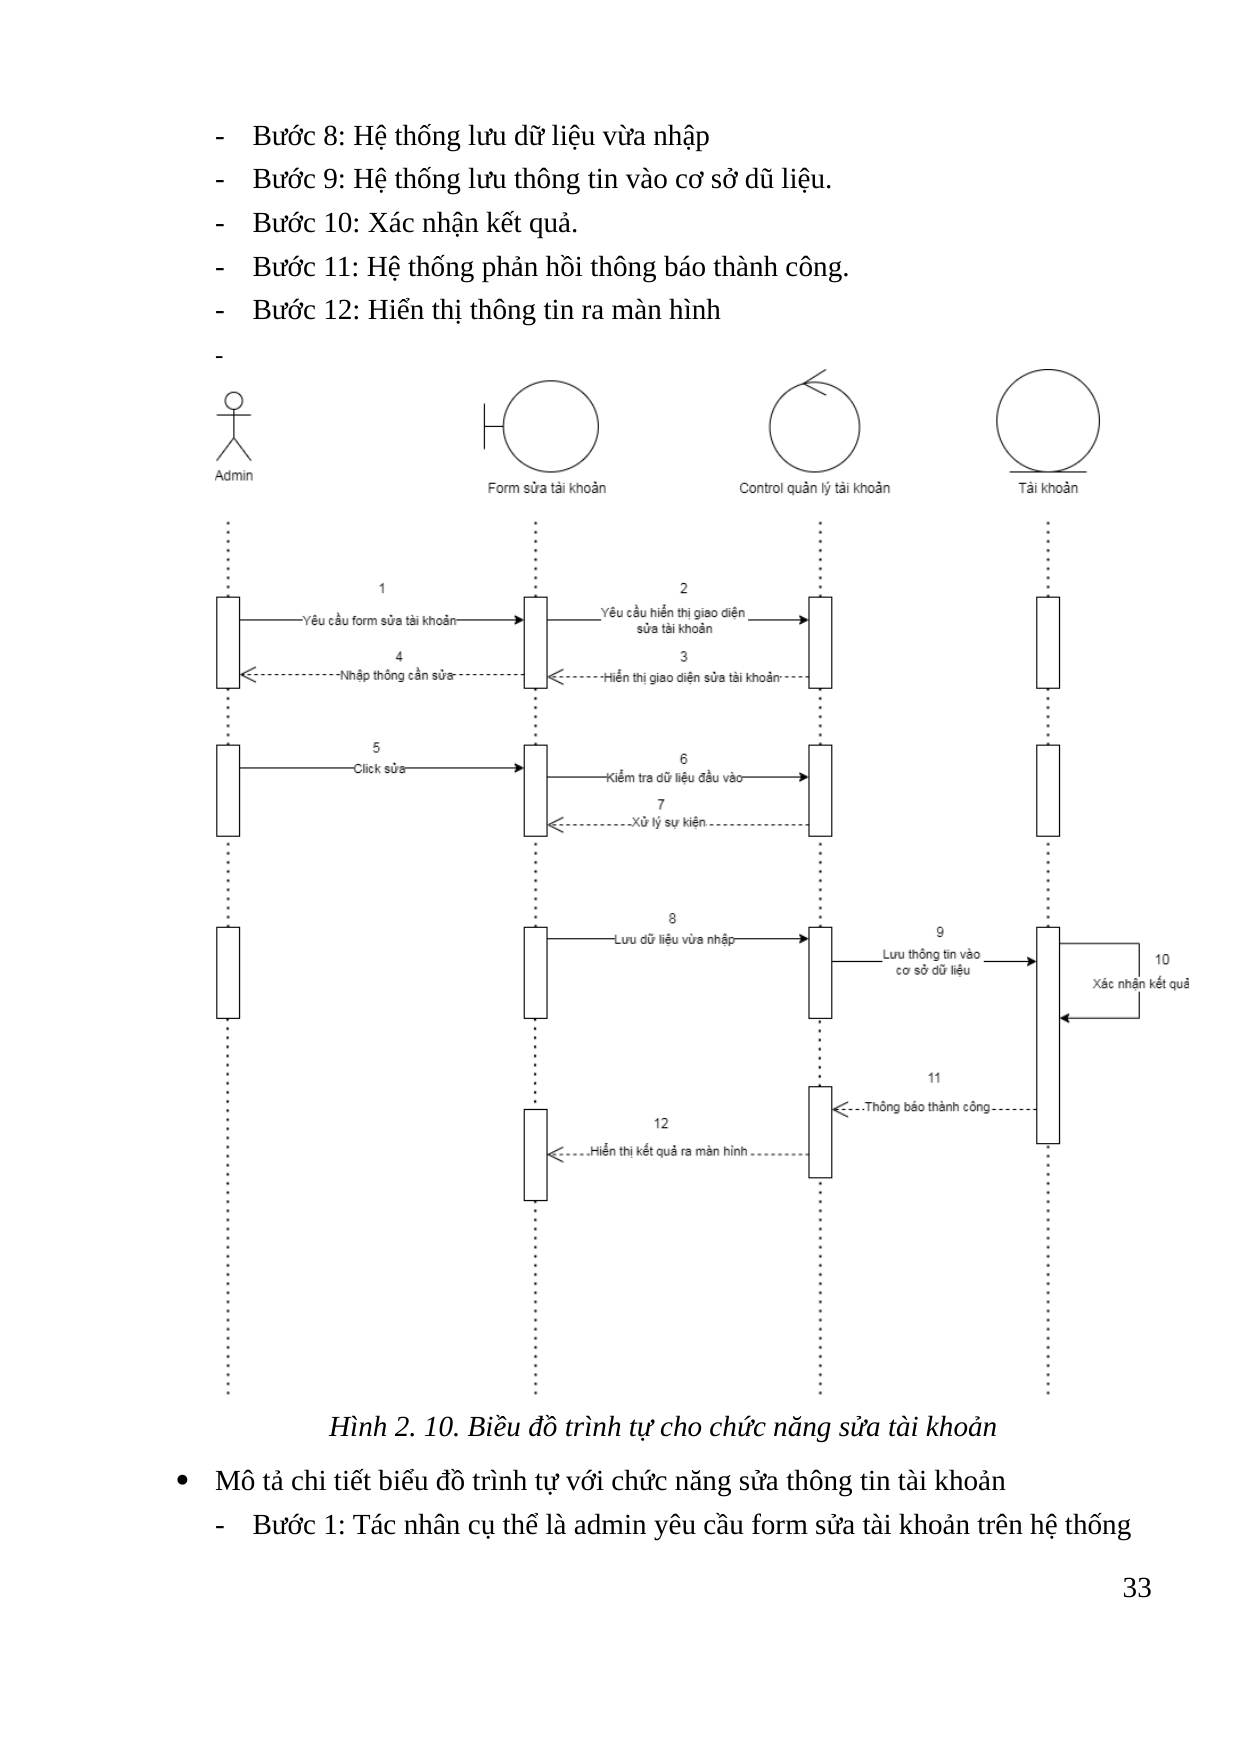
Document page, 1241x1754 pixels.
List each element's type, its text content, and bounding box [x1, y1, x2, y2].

picture [214, 369, 1190, 1397]
list Bước 10: Xác nhận kết quả. [215, 205, 1152, 239]
list Bước 11: Hệ thống phản hồi thông báo thành công. [215, 249, 1152, 282]
list Bước 12: Hiển thị thông tin ra màn hình [215, 292, 1152, 326]
text Hình 2. 10. Biều đồ trình tự cho chức năng sửa tài khoản [177, 1409, 1152, 1443]
list Mô tả chi tiết biểu đồ trình tự với chức năng sửa thông tin tài khoản [177, 1463, 1152, 1497]
list Bước 9: Hệ thống lưu thông tin vào cơ sở dũ liệu. [215, 162, 1152, 195]
list Bước 8: Hệ thống lưu dữ liệu vừa nhập [215, 118, 1152, 152]
list Bước 1: Tác nhân cụ thể là admin yêu cầu form sửa tài khoản trên hệ thống [215, 1507, 1152, 1541]
